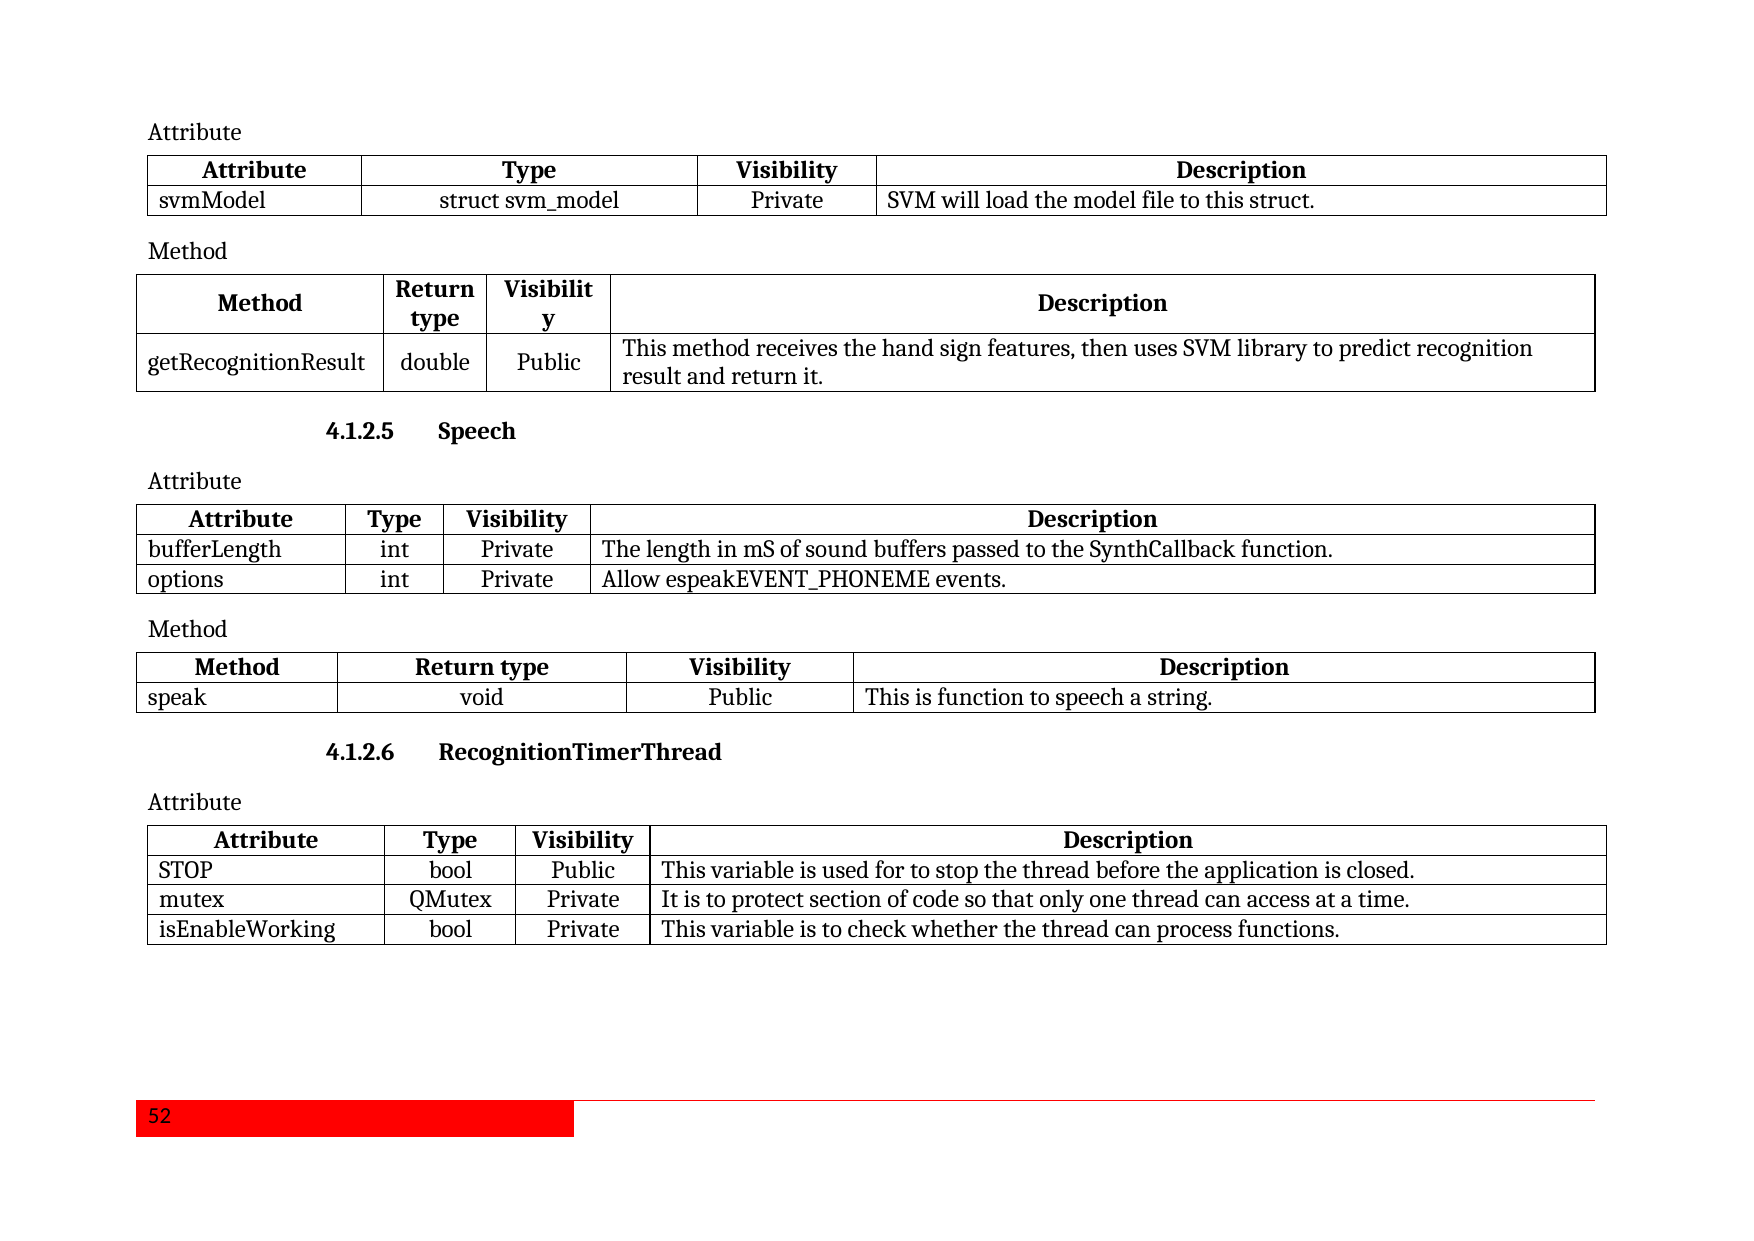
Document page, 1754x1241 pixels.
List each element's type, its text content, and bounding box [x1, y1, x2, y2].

subtitle RecognitionTimerThread [326, 738, 1606, 767]
subtitle Method [148, 615, 1606, 644]
table_header Method [137, 275, 383, 332]
table_cell This is function to speech a string. [854, 683, 1594, 712]
table_cell Private [444, 565, 590, 593]
table_header Visibility [487, 275, 610, 332]
table_header Description [591, 505, 1594, 534]
table_header Method [137, 653, 337, 682]
table_cell Public [516, 856, 649, 884]
table_cell SVM will load the model file to this struct. [877, 186, 1606, 215]
table_cell Private [444, 535, 590, 563]
table_cell bufferLength [137, 535, 345, 563]
table_header Return type [384, 275, 486, 332]
table_cell speak [137, 683, 337, 712]
table_cell The length in mS of sound buffers passed to the SynthCallback function. [591, 535, 1594, 563]
table_cell STOP [148, 856, 384, 884]
table_header Attribute [148, 826, 384, 854]
table_header Attribute [148, 156, 361, 185]
table_cell getRecognitionResult [137, 334, 383, 391]
table_cell This variable is to check whether the thread can process functions. [651, 915, 1606, 944]
subtitle Attribute [148, 787, 1606, 816]
table_header Description [611, 275, 1594, 332]
table_header Type [346, 505, 443, 534]
table_cell bool [385, 915, 515, 944]
table_cell bool [385, 856, 515, 884]
table_cell Public [627, 683, 853, 712]
table_cell isEnableWorking [148, 915, 384, 944]
table_header Attribute [137, 505, 345, 534]
table_cell int [346, 535, 443, 563]
table_cell Private [516, 885, 649, 914]
table_cell This variable is used for to stop the thread before the application is closed. [651, 856, 1606, 884]
table_cell Allow espeakEVENT_PHONEME events. [591, 565, 1594, 593]
table_header Type [385, 826, 515, 854]
table_header Description [651, 826, 1606, 854]
table_cell It is to protect section of code so that only one thread can access at a time. [651, 885, 1606, 914]
table_header Return type [338, 653, 626, 682]
table_header Type [362, 156, 697, 185]
table_cell Private [698, 186, 876, 215]
subtitle Speech [326, 417, 1606, 446]
table_header Visibility [698, 156, 876, 185]
table_cell struct svm_model [362, 186, 697, 215]
table_cell mutex [148, 885, 384, 914]
table_cell int [346, 565, 443, 593]
table_cell options [137, 565, 345, 593]
subtitle Attribute [148, 467, 1606, 495]
subtitle Method [148, 237, 1606, 266]
table_cell This method receives the hand sign features, then uses SVM library to predict recognition result and return it. [611, 334, 1594, 391]
table_header Visibility [444, 505, 590, 534]
table_cell QMutex [385, 885, 515, 914]
table_cell svmModel [148, 186, 361, 215]
table_header Description [854, 653, 1594, 682]
table_cell double [384, 334, 486, 391]
subtitle Attribute [148, 118, 1606, 147]
table_cell Public [487, 334, 610, 391]
table_header Visibility [516, 826, 649, 854]
table_header Visibility [627, 653, 853, 682]
table_cell Private [516, 915, 649, 944]
table_cell void [338, 683, 626, 712]
table_header Description [877, 156, 1606, 185]
